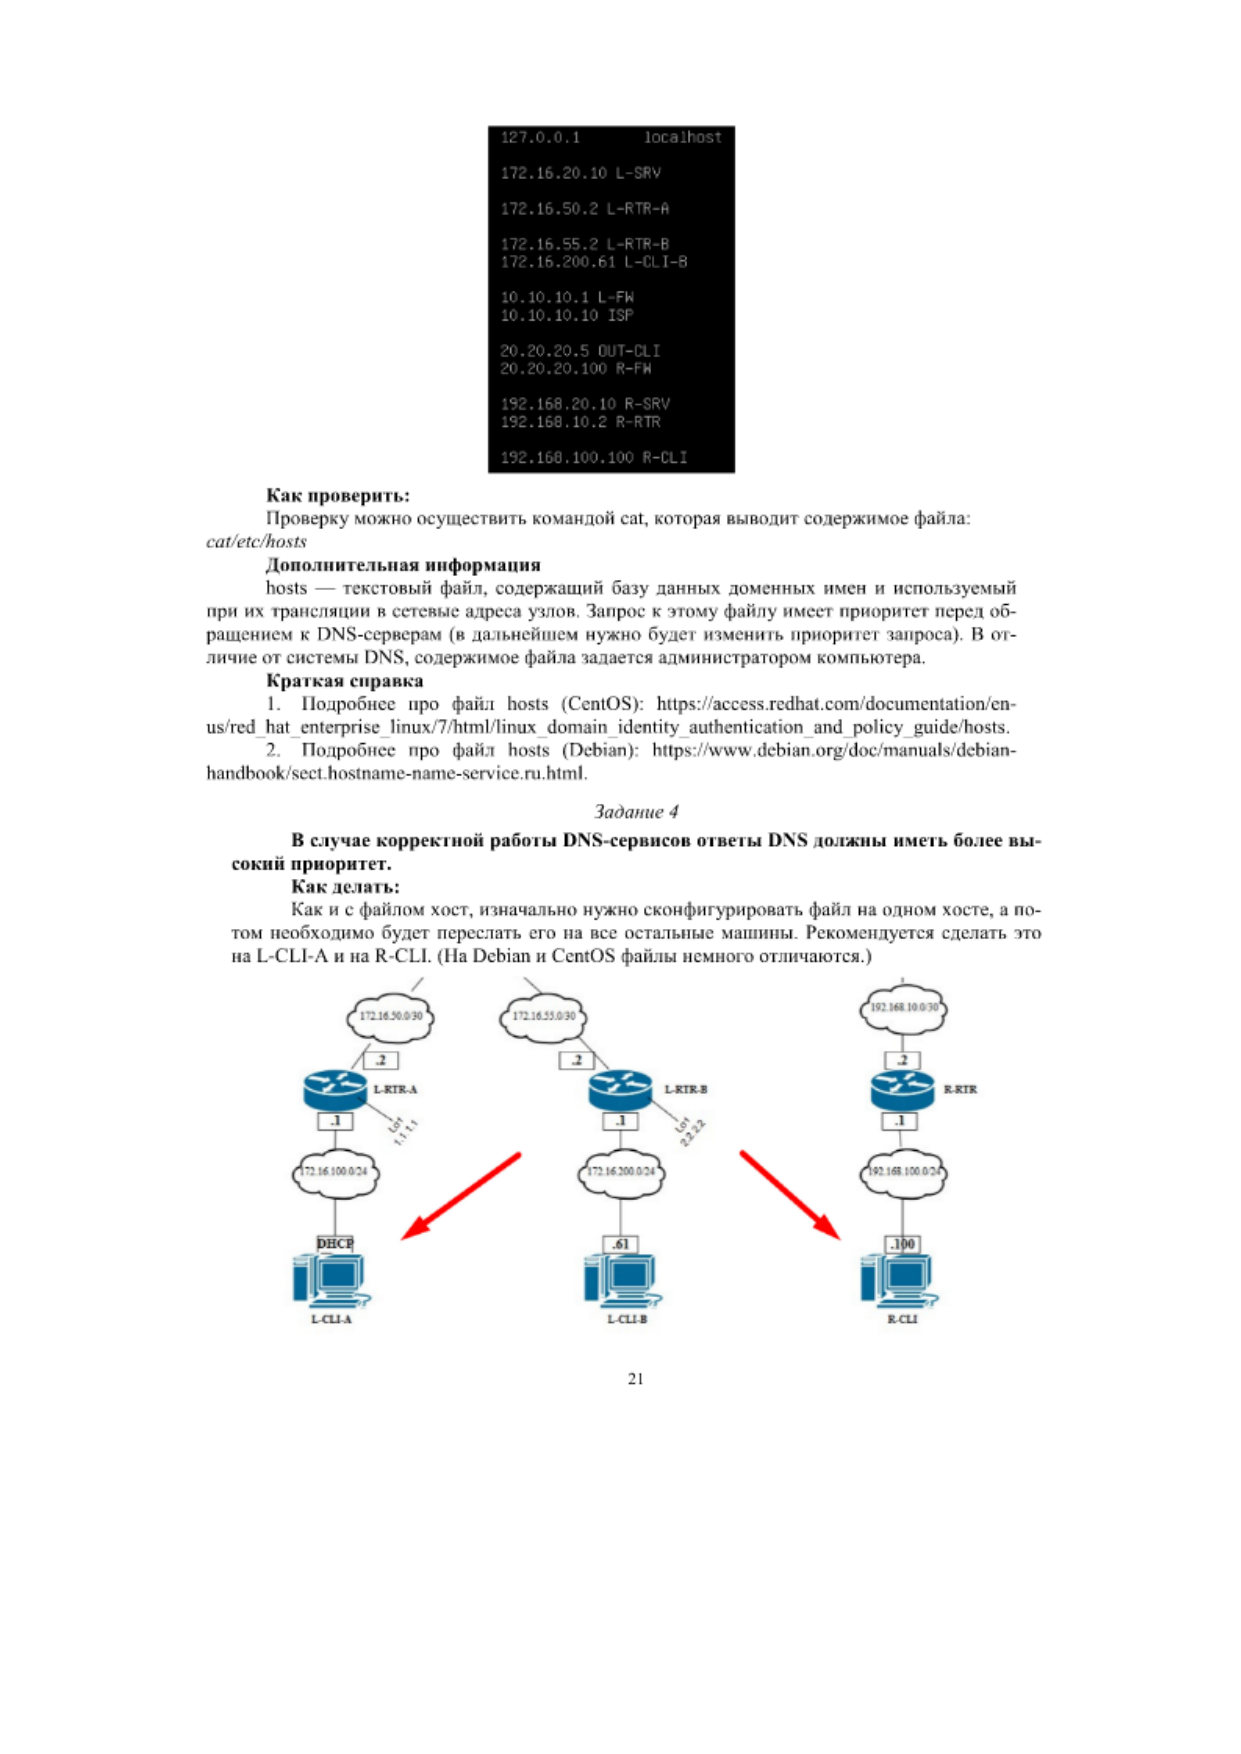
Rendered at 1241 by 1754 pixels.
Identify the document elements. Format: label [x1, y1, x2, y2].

picture [177, 792, 1081, 1433]
picture [177, 118, 1064, 790]
